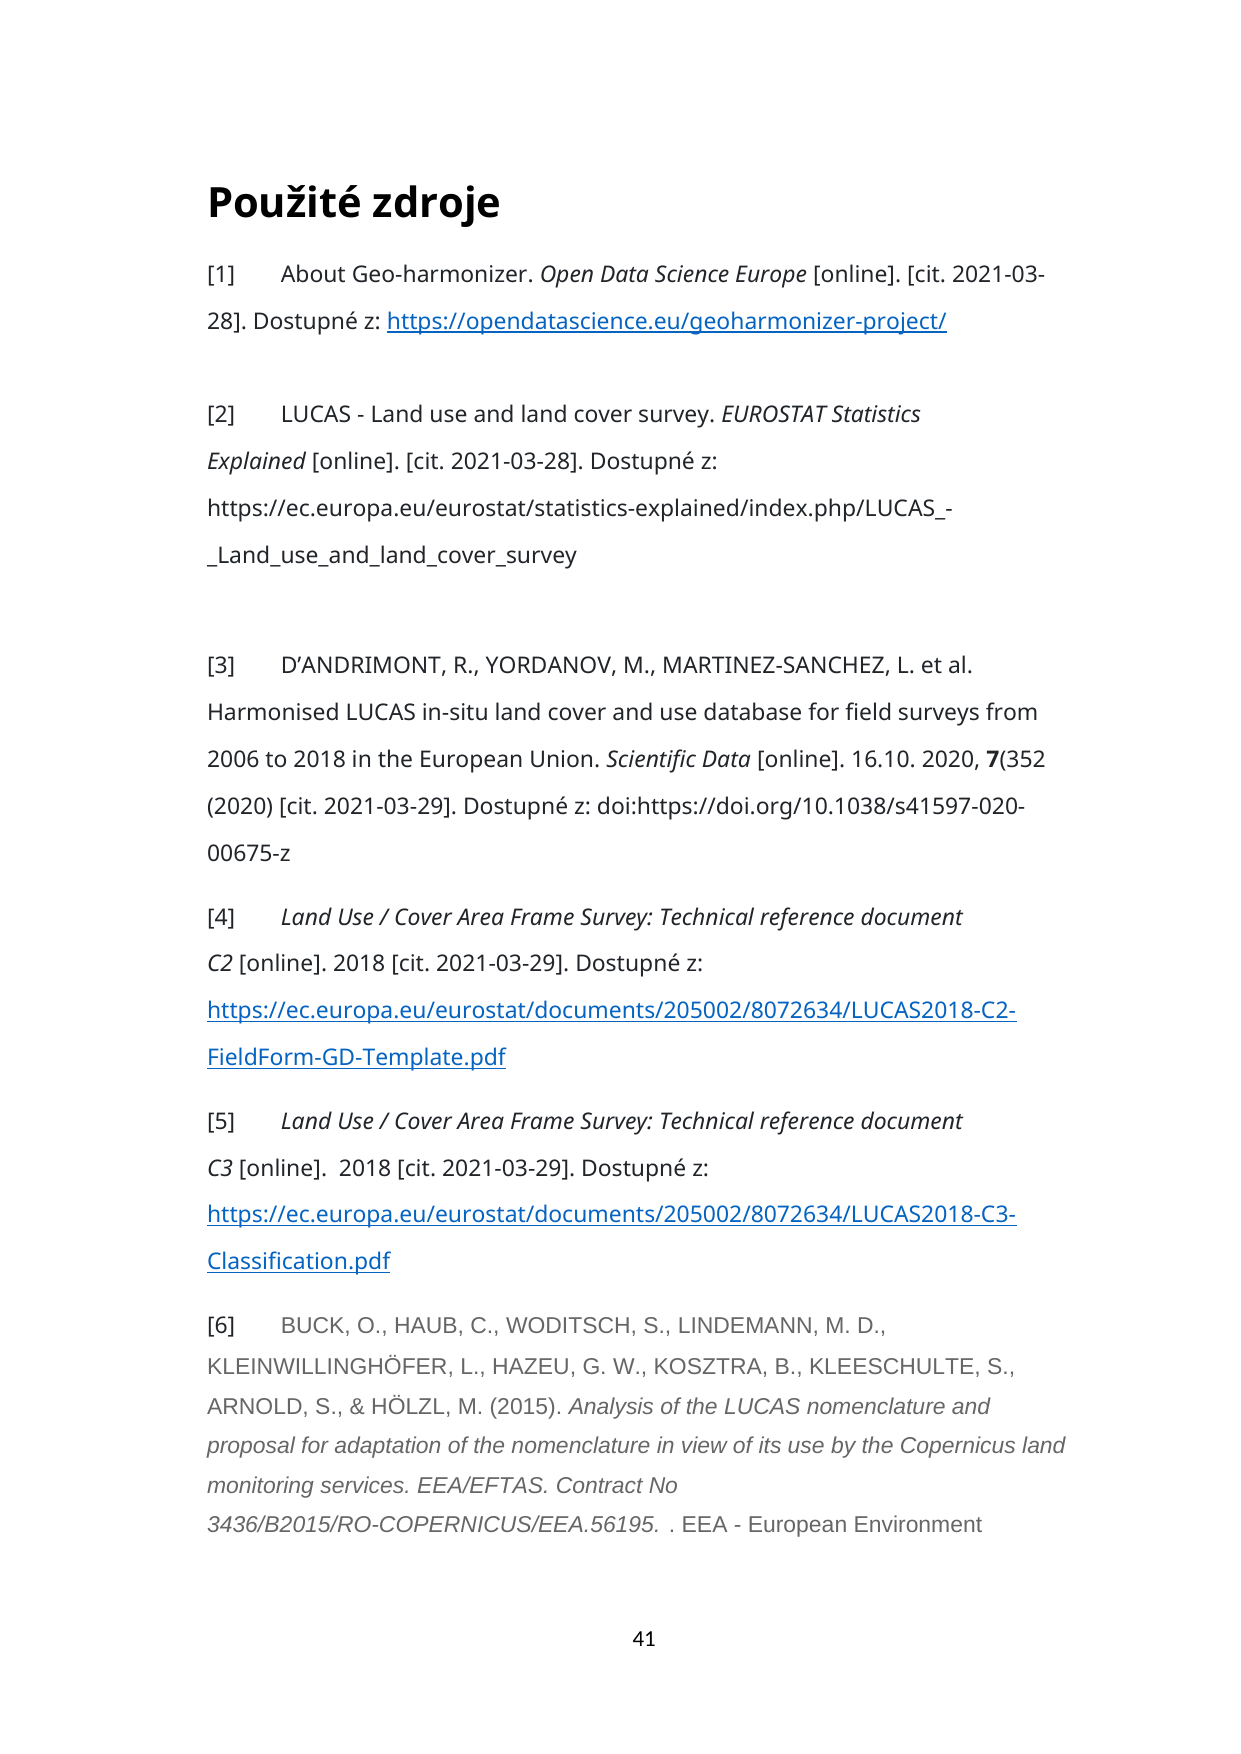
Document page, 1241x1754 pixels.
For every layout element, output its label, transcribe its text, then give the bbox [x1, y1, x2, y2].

text [3] D’ANDRIMONT, R., YORDANOV, M., MARTINEZ-SANCHEZ, L. et al. Harmonised LUCAS in-situ land cover and use database for field surveys from 2006 to 2018 in the European Union. Scientific Data [online]. 16.10. 2020, 7(352 (2020) [cit. 2021-03-29]. Dostupné z: doi:https://doi.org/10.1038/s41597-020-00675-z [207, 649, 1081, 868]
text [4] Land Use / Cover Area Frame Survey: Technical reference document C2 [online]. 2018 [cit. 2021-03-29]. Dostupné z: https://ec.europa.eu/eurostat/documents/205002/8072634/LUCAS2018-C2-FieldForm-GD-Template.pdf [207, 901, 1081, 1072]
text [1] About Geo-harmonizer. Open Data Science Europe [online]. [cit. 2021-03-28]. Dostupné z: https://opendatascience.eu/geoharmonizer-project/ [207, 258, 1081, 336]
subtitle Použité zdroje [207, 173, 1081, 229]
text [5] Land Use / Cover Area Frame Survey: Technical reference document C3 [online]. 2018 [cit. 2021-03-29]. Dostupné z: https://ec.europa.eu/eurostat/documents/205002/8072634/LUCAS2018-C3-Classification.pdf [207, 1105, 1081, 1277]
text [207, 1309, 1081, 1537]
text [2] LUCAS - Land use and land cover survey. EUROSTAT Statistics Explained [online]. [cit. 2021-03-28]. Dostupné z: https://ec.europa.eu/eurostat/statistics-explained/index.php/LUCAS_-_Land_use_and_land_cover_survey [207, 398, 1081, 570]
